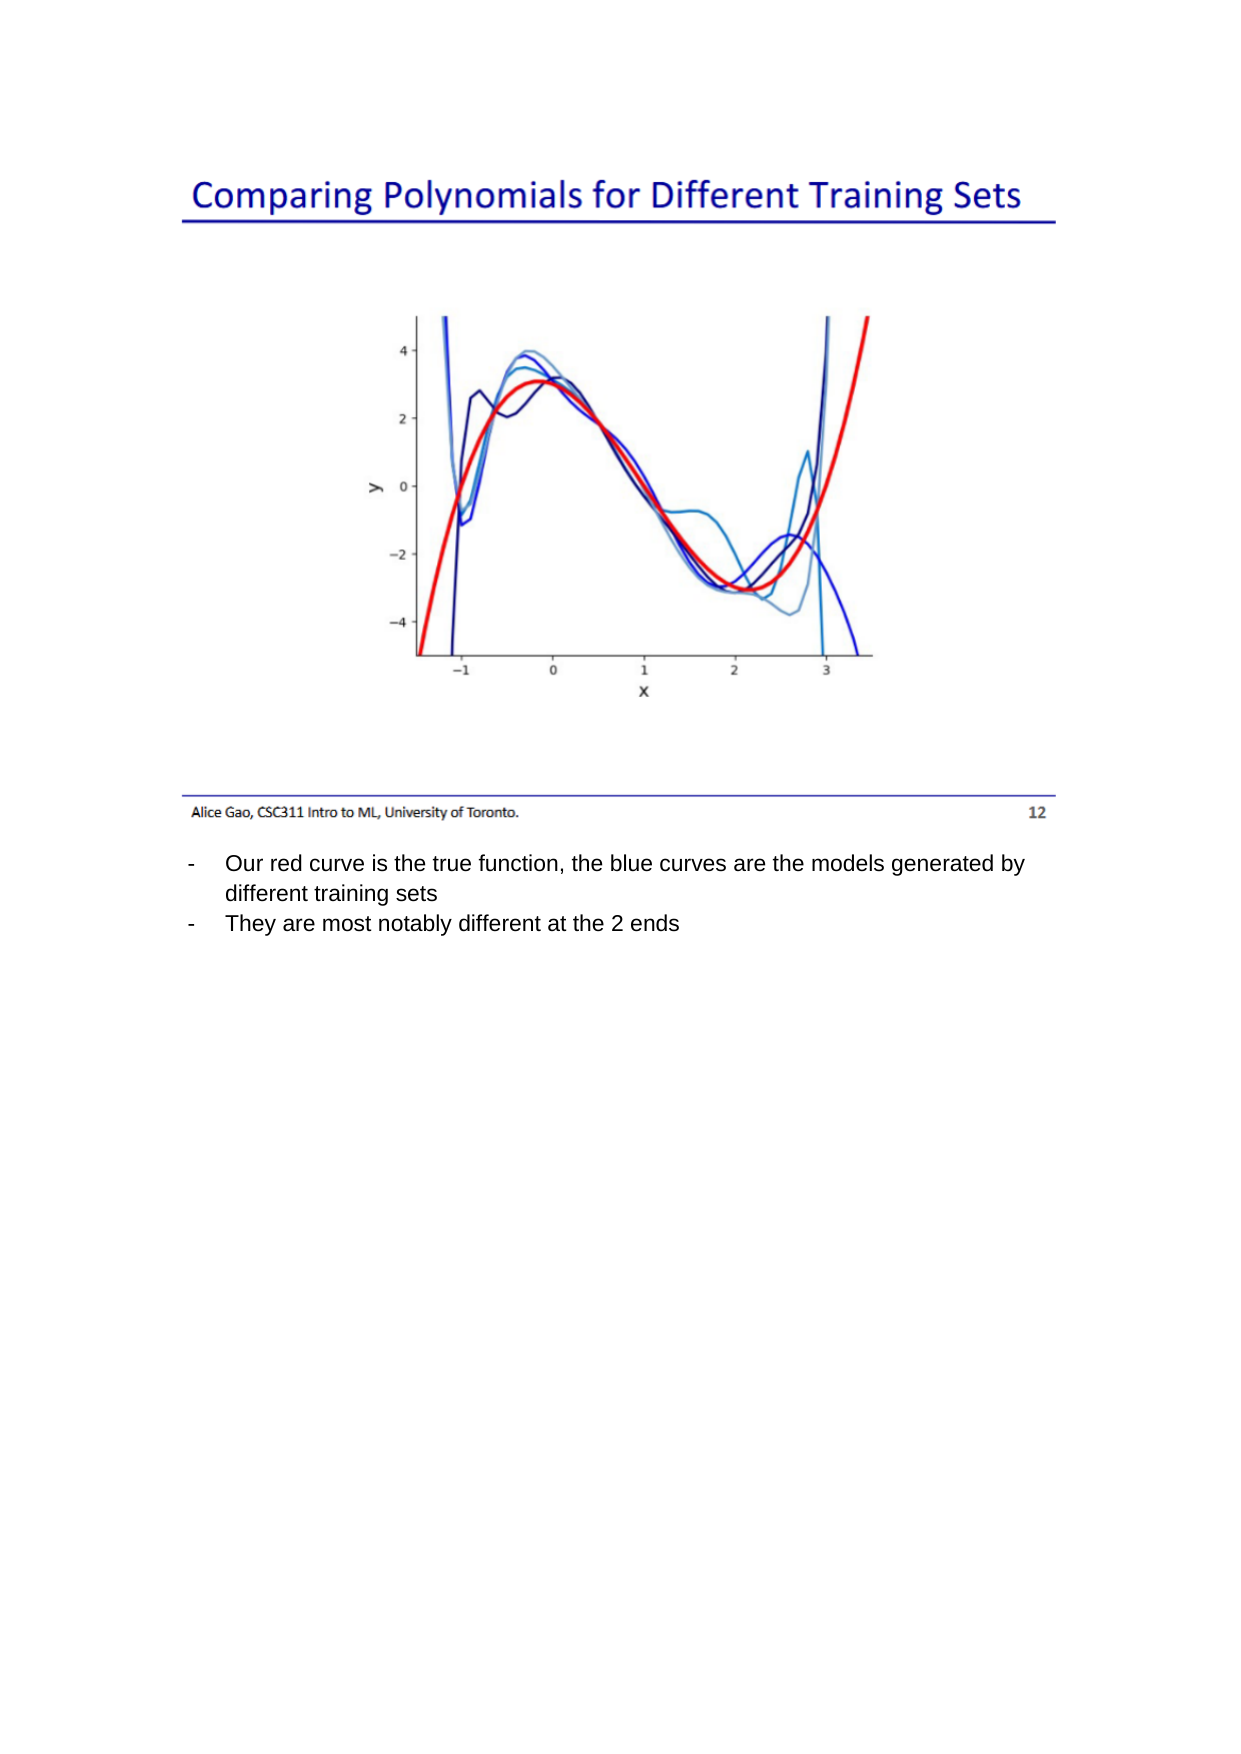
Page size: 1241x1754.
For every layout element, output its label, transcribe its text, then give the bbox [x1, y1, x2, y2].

picture [150, 150, 1091, 846]
list They are most notably different at the 2 ends [187, 910, 1090, 936]
list Our red curve is the true function, the blue curves are the models generated by different training sets [187, 850, 1090, 906]
